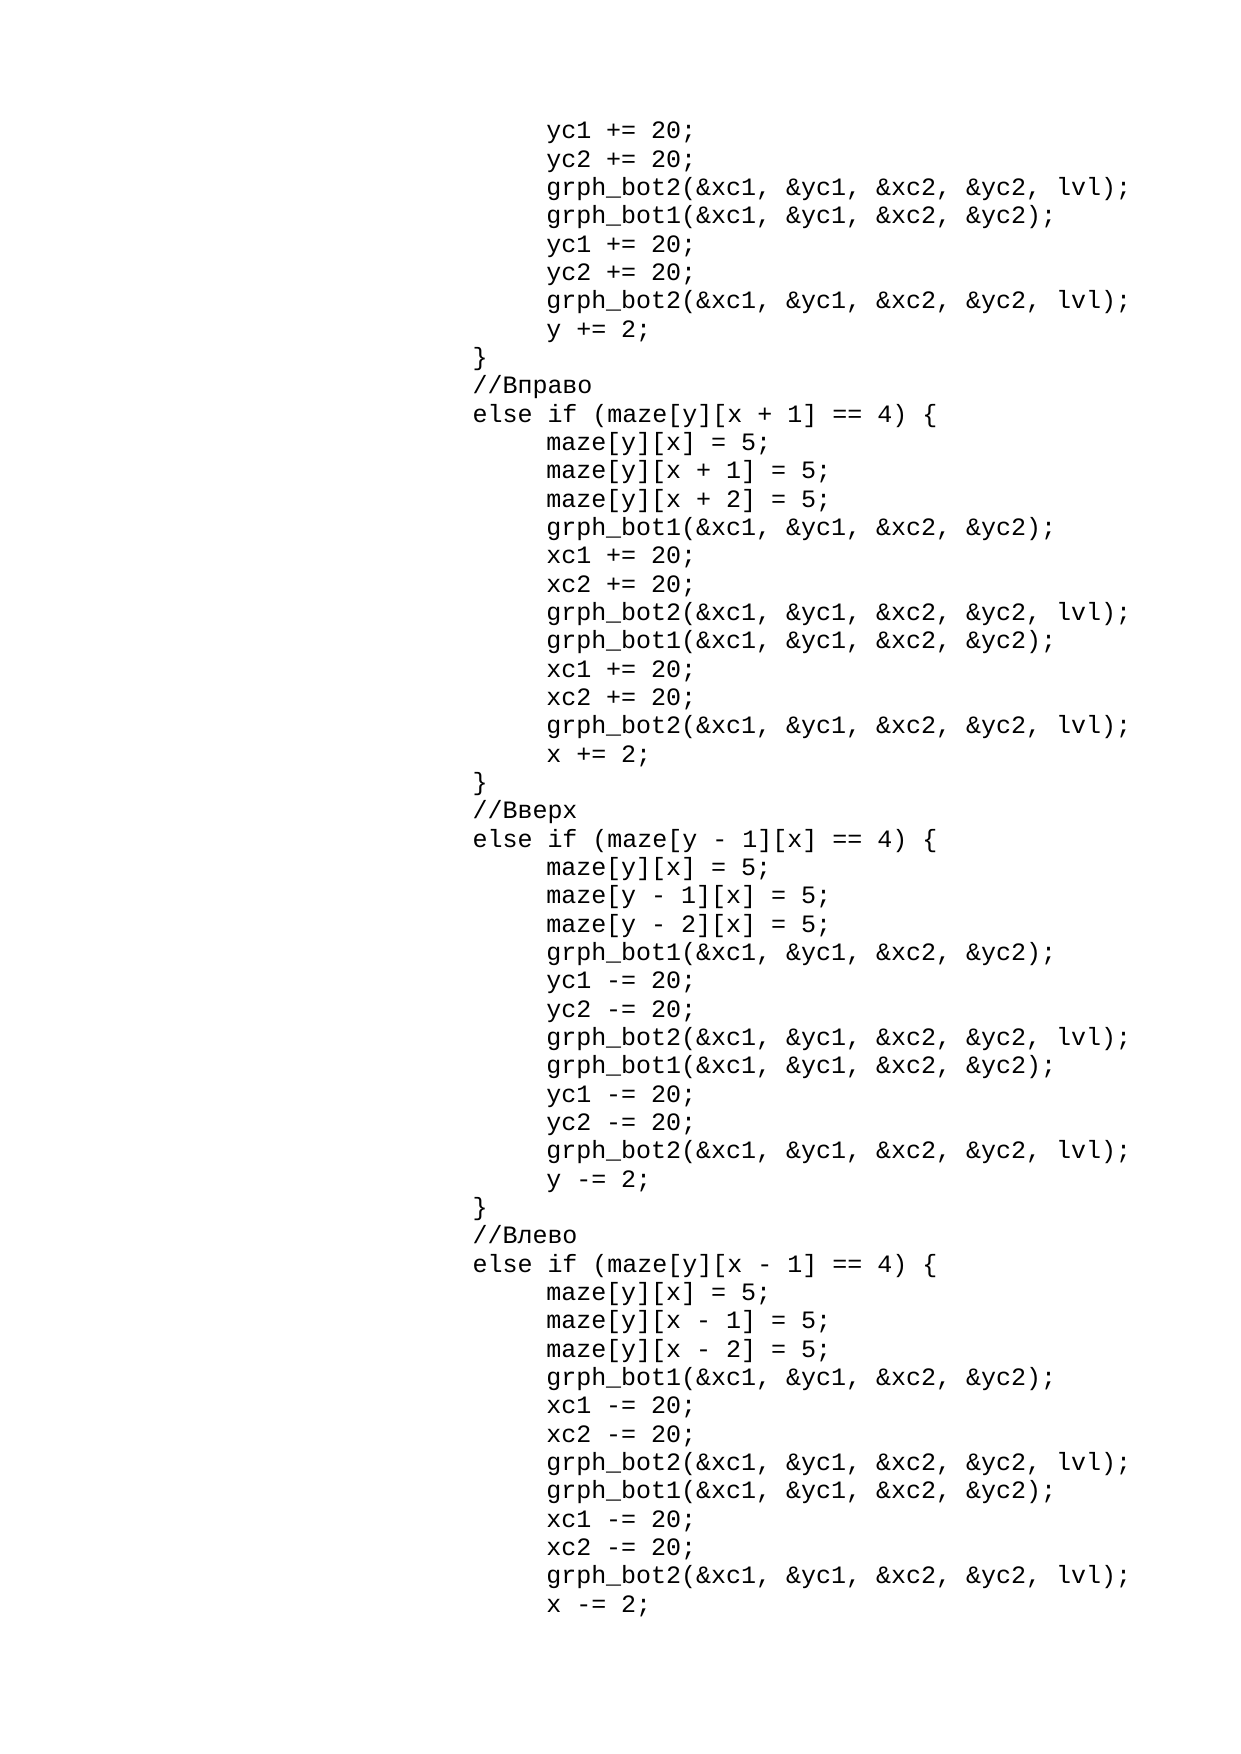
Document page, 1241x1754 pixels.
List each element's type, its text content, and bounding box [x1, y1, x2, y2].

text grph_bot2(&xc1, &yc1, &xc2, &yc2, lvl); [177, 1563, 1152, 1591]
text x -= 2; [177, 1591, 1152, 1620]
text grph_bot1(&xc1, &yc1, &xc2, &yc2); [177, 1053, 1152, 1081]
text } [177, 345, 1152, 373]
text grph_bot2(&xc1, &yc1, &xc2, &yc2, lvl); [177, 288, 1152, 316]
text yc1 -= 20; [177, 1081, 1152, 1110]
text grph_bot1(&xc1, &yc1, &xc2, &yc2); [177, 1478, 1152, 1506]
text yc2 += 20; [177, 146, 1152, 175]
text xc2 += 20; [177, 685, 1152, 713]
text grph_bot1(&xc1, &yc1, &xc2, &yc2); [177, 1365, 1152, 1393]
text yc1 += 20; [177, 231, 1152, 260]
text xc2 -= 20; [177, 1535, 1152, 1563]
text maze[y][x + 1] = 5; [177, 458, 1152, 486]
text grph_bot2(&xc1, &yc1, &xc2, &yc2, lvl); [177, 175, 1152, 203]
text yc1 += 20; [177, 118, 1152, 146]
text yc2 -= 20; [177, 1110, 1152, 1138]
text xc1 += 20; [177, 656, 1152, 685]
text //Вправо [177, 373, 1152, 401]
text grph_bot1(&xc1, &yc1, &xc2, &yc2); [177, 515, 1152, 543]
text //Вверх [177, 798, 1152, 826]
text maze[y][x] = 5; [177, 1280, 1152, 1308]
text maze[y][x - 1] = 5; [177, 1308, 1152, 1336]
text yc2 += 20; [177, 260, 1152, 288]
text xc1 -= 20; [177, 1506, 1152, 1535]
text xc1 -= 20; [177, 1393, 1152, 1421]
text } [177, 1195, 1152, 1223]
text else if (maze[y][x + 1] == 4) { [177, 401, 1152, 430]
text xc2 += 20; [177, 571, 1152, 600]
text grph_bot1(&xc1, &yc1, &xc2, &yc2); [177, 940, 1152, 968]
text yc2 -= 20; [177, 996, 1152, 1025]
text y += 2; [177, 316, 1152, 345]
text y -= 2; [177, 1166, 1152, 1195]
text grph_bot2(&xc1, &yc1, &xc2, &yc2, lvl); [177, 713, 1152, 741]
text maze[y - 2][x] = 5; [177, 911, 1152, 940]
text grph_bot2(&xc1, &yc1, &xc2, &yc2, lvl); [177, 1138, 1152, 1166]
text grph_bot2(&xc1, &yc1, &xc2, &yc2, lvl); [177, 1450, 1152, 1478]
text grph_bot2(&xc1, &yc1, &xc2, &yc2, lvl); [177, 1025, 1152, 1053]
text maze[y][x] = 5; [177, 855, 1152, 883]
text grph_bot1(&xc1, &yc1, &xc2, &yc2); [177, 628, 1152, 656]
text maze[y][x] = 5; [177, 430, 1152, 458]
text yc1 -= 20; [177, 968, 1152, 996]
text grph_bot1(&xc1, &yc1, &xc2, &yc2); [177, 203, 1152, 231]
text x += 2; [177, 741, 1152, 770]
text maze[y][x + 2] = 5; [177, 486, 1152, 515]
text grph_bot2(&xc1, &yc1, &xc2, &yc2, lvl); [177, 600, 1152, 628]
text } [177, 770, 1152, 798]
text else if (maze[y][x - 1] == 4) { [177, 1251, 1152, 1280]
text //Влево [177, 1223, 1152, 1251]
text else if (maze[y - 1][x] == 4) { [177, 826, 1152, 855]
text xc2 -= 20; [177, 1421, 1152, 1450]
text maze[y - 1][x] = 5; [177, 883, 1152, 911]
text maze[y][x - 2] = 5; [177, 1336, 1152, 1365]
text xc1 += 20; [177, 543, 1152, 571]
